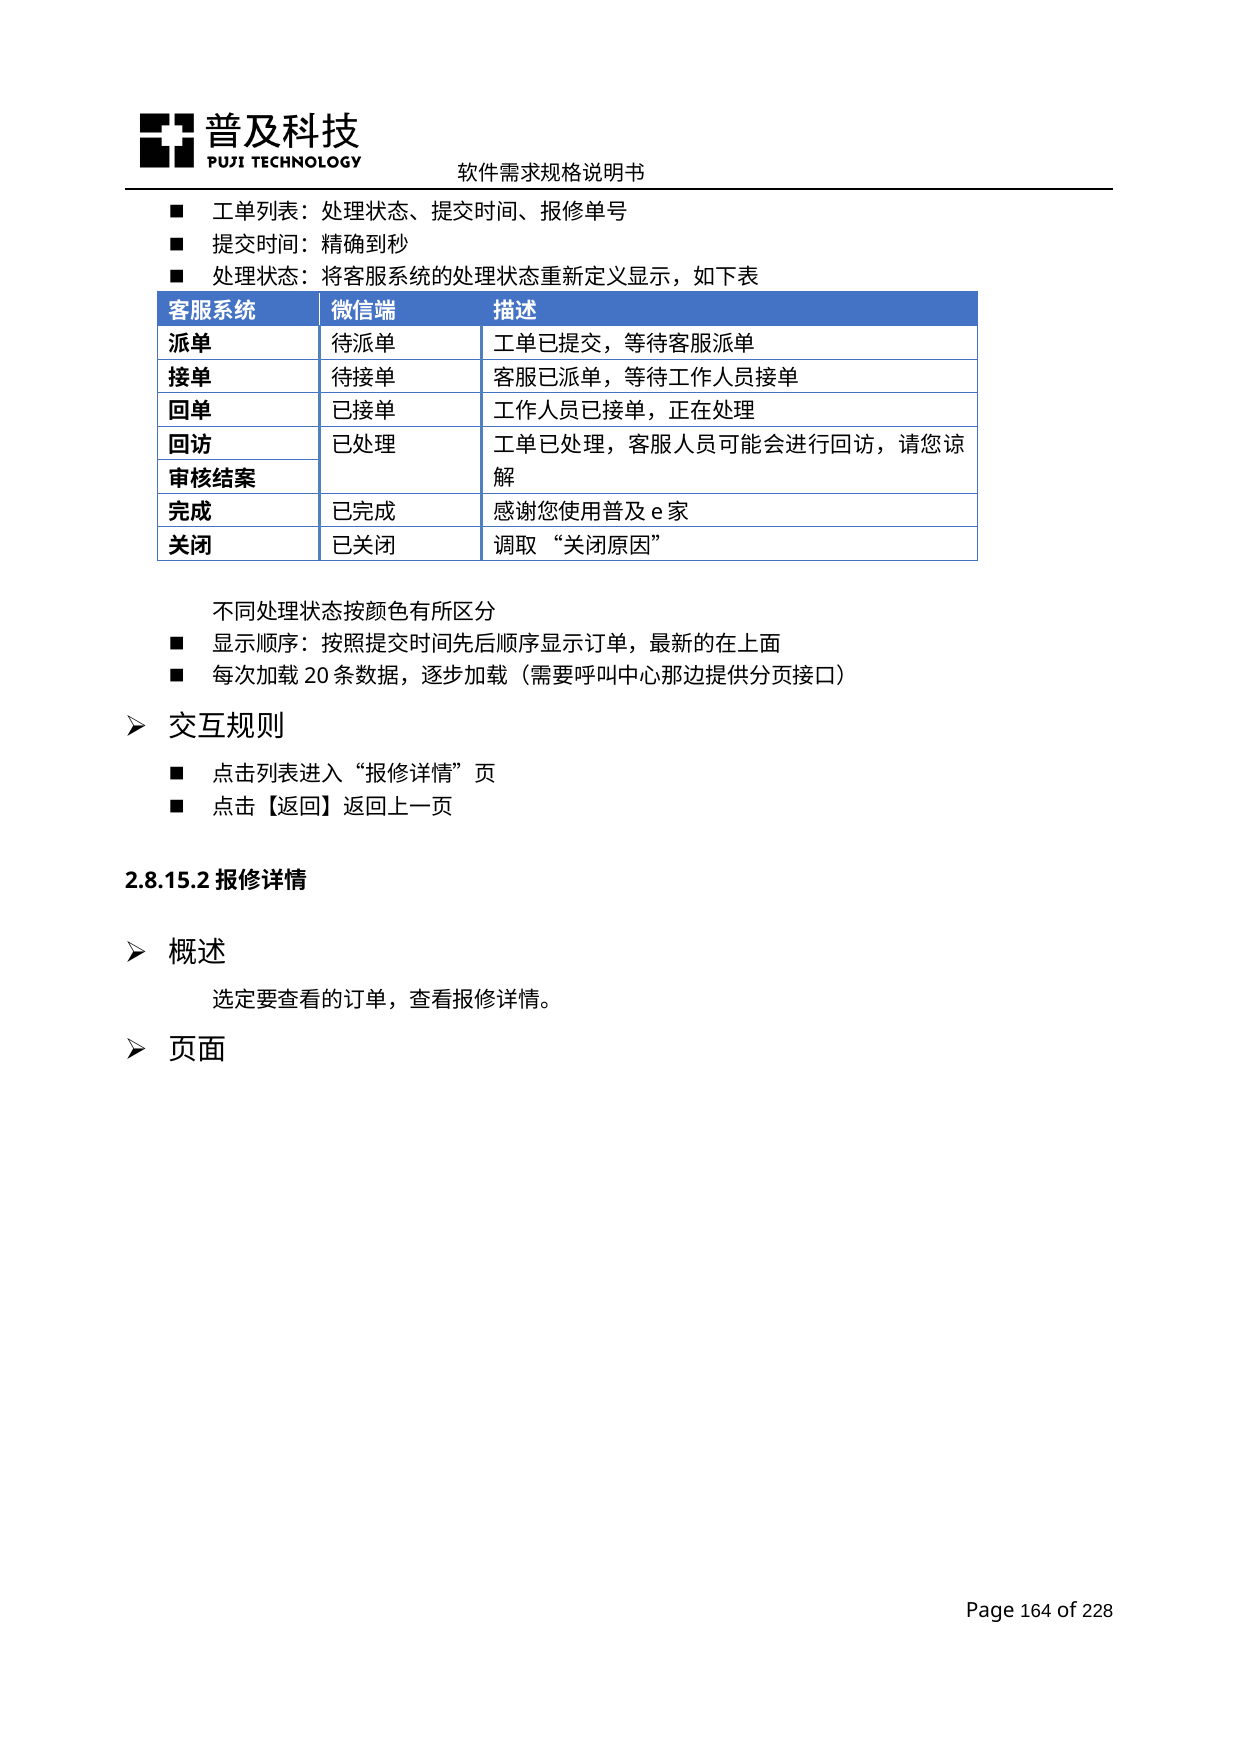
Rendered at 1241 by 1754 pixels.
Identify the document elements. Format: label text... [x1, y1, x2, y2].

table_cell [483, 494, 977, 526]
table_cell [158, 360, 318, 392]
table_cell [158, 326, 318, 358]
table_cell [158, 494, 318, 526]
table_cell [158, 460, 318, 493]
list 显示顺序：按照提交时间先后顺序显示订单，最新的在上面 [168, 626, 1113, 658]
list 概述 [124, 917, 1113, 982]
list 交互规则 [124, 691, 1113, 756]
list 点击【返回】返回上一页 [168, 788, 1113, 821]
list 不同处理状态按颜色有所区分 [212, 593, 1113, 626]
list 提交时间：精确到秒 [168, 226, 1113, 259]
list 页面 [124, 1014, 1113, 1079]
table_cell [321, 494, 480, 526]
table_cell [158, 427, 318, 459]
picture [124, 103, 365, 180]
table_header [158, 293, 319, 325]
list 点击列表进入“报修详情”页 [168, 756, 1113, 788]
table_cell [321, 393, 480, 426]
list 选定要查看的订单，查看报修详情。 [212, 982, 1113, 1014]
subtitle 报修详情 [124, 846, 1113, 911]
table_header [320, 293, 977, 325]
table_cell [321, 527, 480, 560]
list 每次加载20条数据，逐步加载（需要呼叫中心那边提供分页接口） [168, 658, 1113, 691]
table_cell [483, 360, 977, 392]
list 处理状态：将客服系统的处理状态重新定义显示，如下表 [168, 259, 1113, 291]
list 工单列表：处理状态、提交时间、报修单号 [168, 194, 1113, 226]
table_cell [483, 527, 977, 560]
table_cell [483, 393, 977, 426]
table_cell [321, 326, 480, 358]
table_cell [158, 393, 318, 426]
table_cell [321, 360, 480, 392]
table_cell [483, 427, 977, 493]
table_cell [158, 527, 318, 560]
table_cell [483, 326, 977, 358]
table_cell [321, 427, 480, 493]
